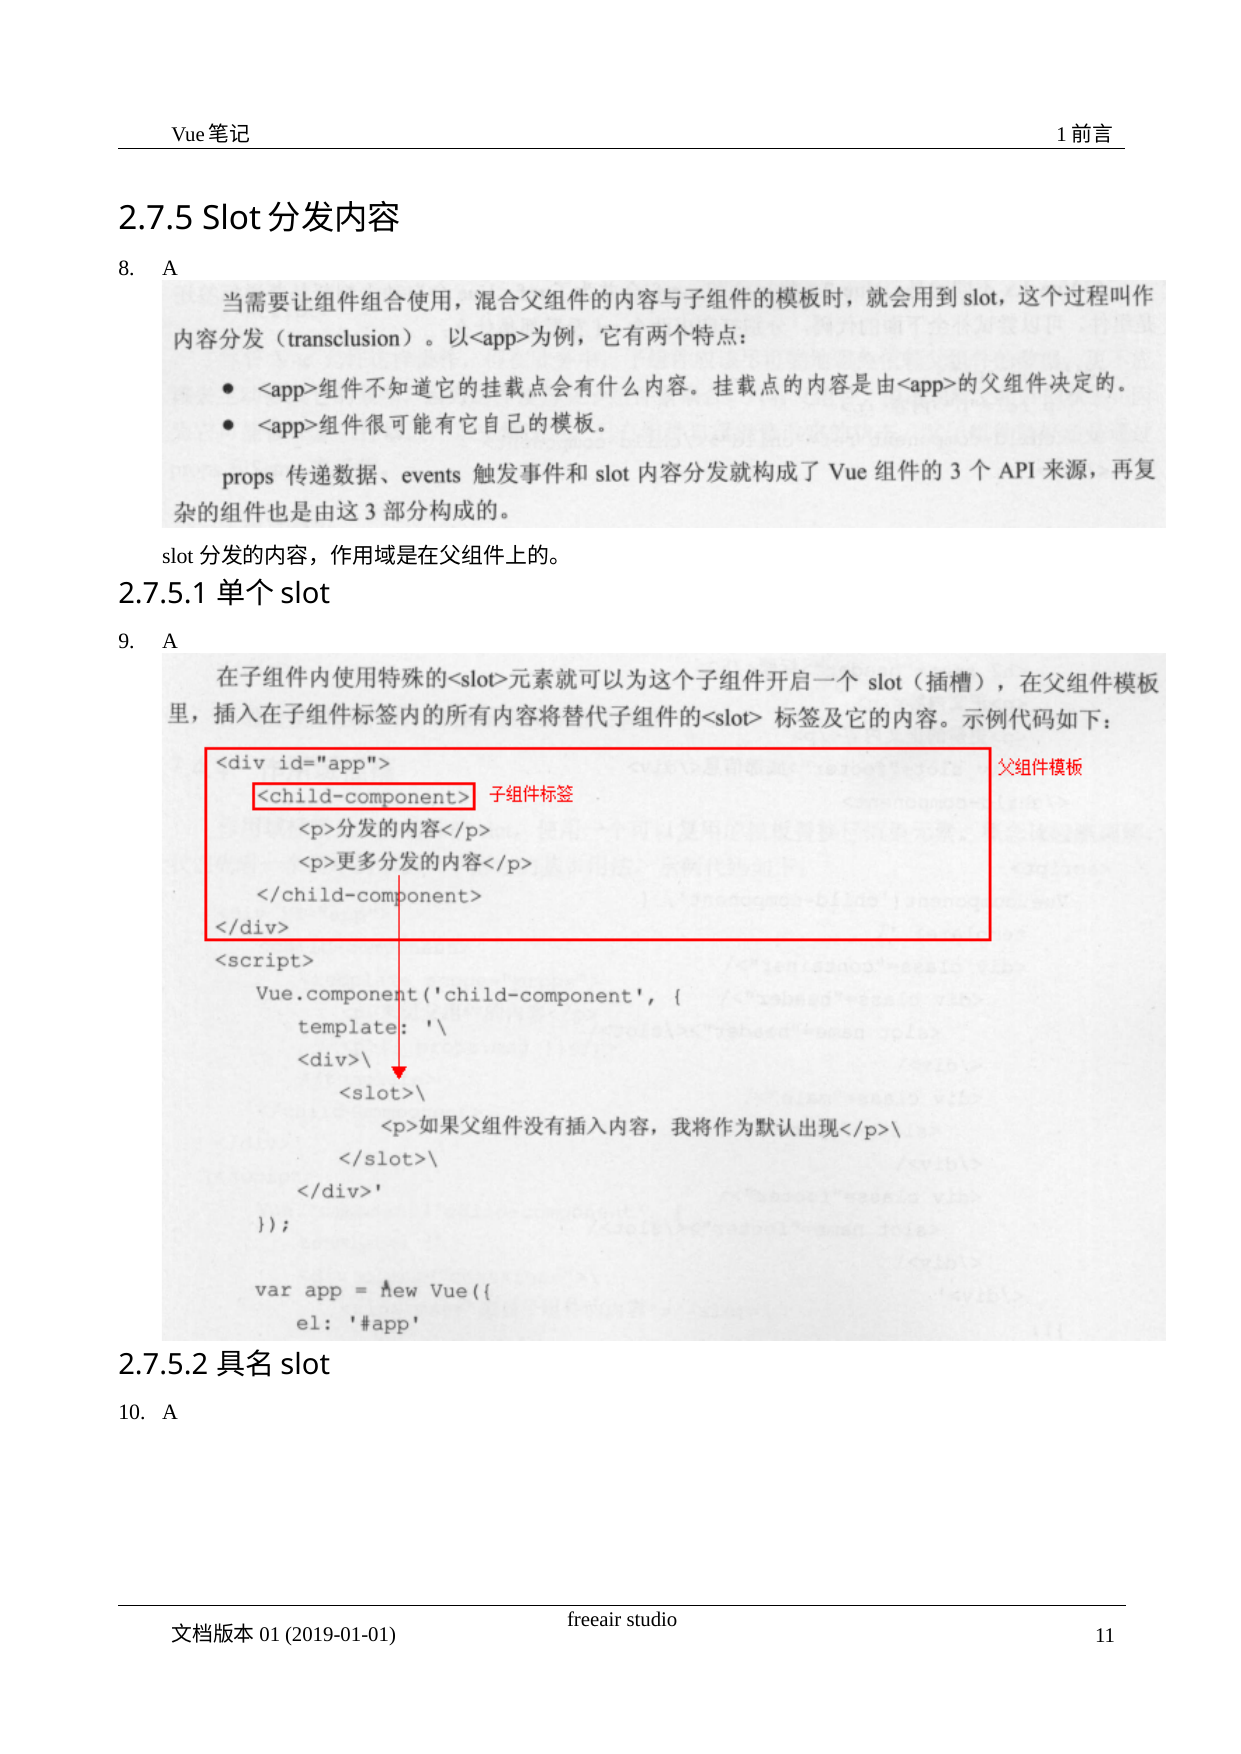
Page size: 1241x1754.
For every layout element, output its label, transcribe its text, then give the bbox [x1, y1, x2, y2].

list slot 分发的内容，作用域是在父组件上的。 [162, 528, 1122, 570]
subtitle Slot分发内容 [118, 190, 1122, 239]
list A [118, 1383, 1122, 1424]
list A [118, 239, 1122, 281]
subtitle 单个slot [118, 570, 1122, 612]
list A [118, 612, 1122, 654]
picture [161, 653, 1166, 1341]
picture [161, 280, 1166, 528]
subtitle 具名slot [118, 1340, 1122, 1383]
